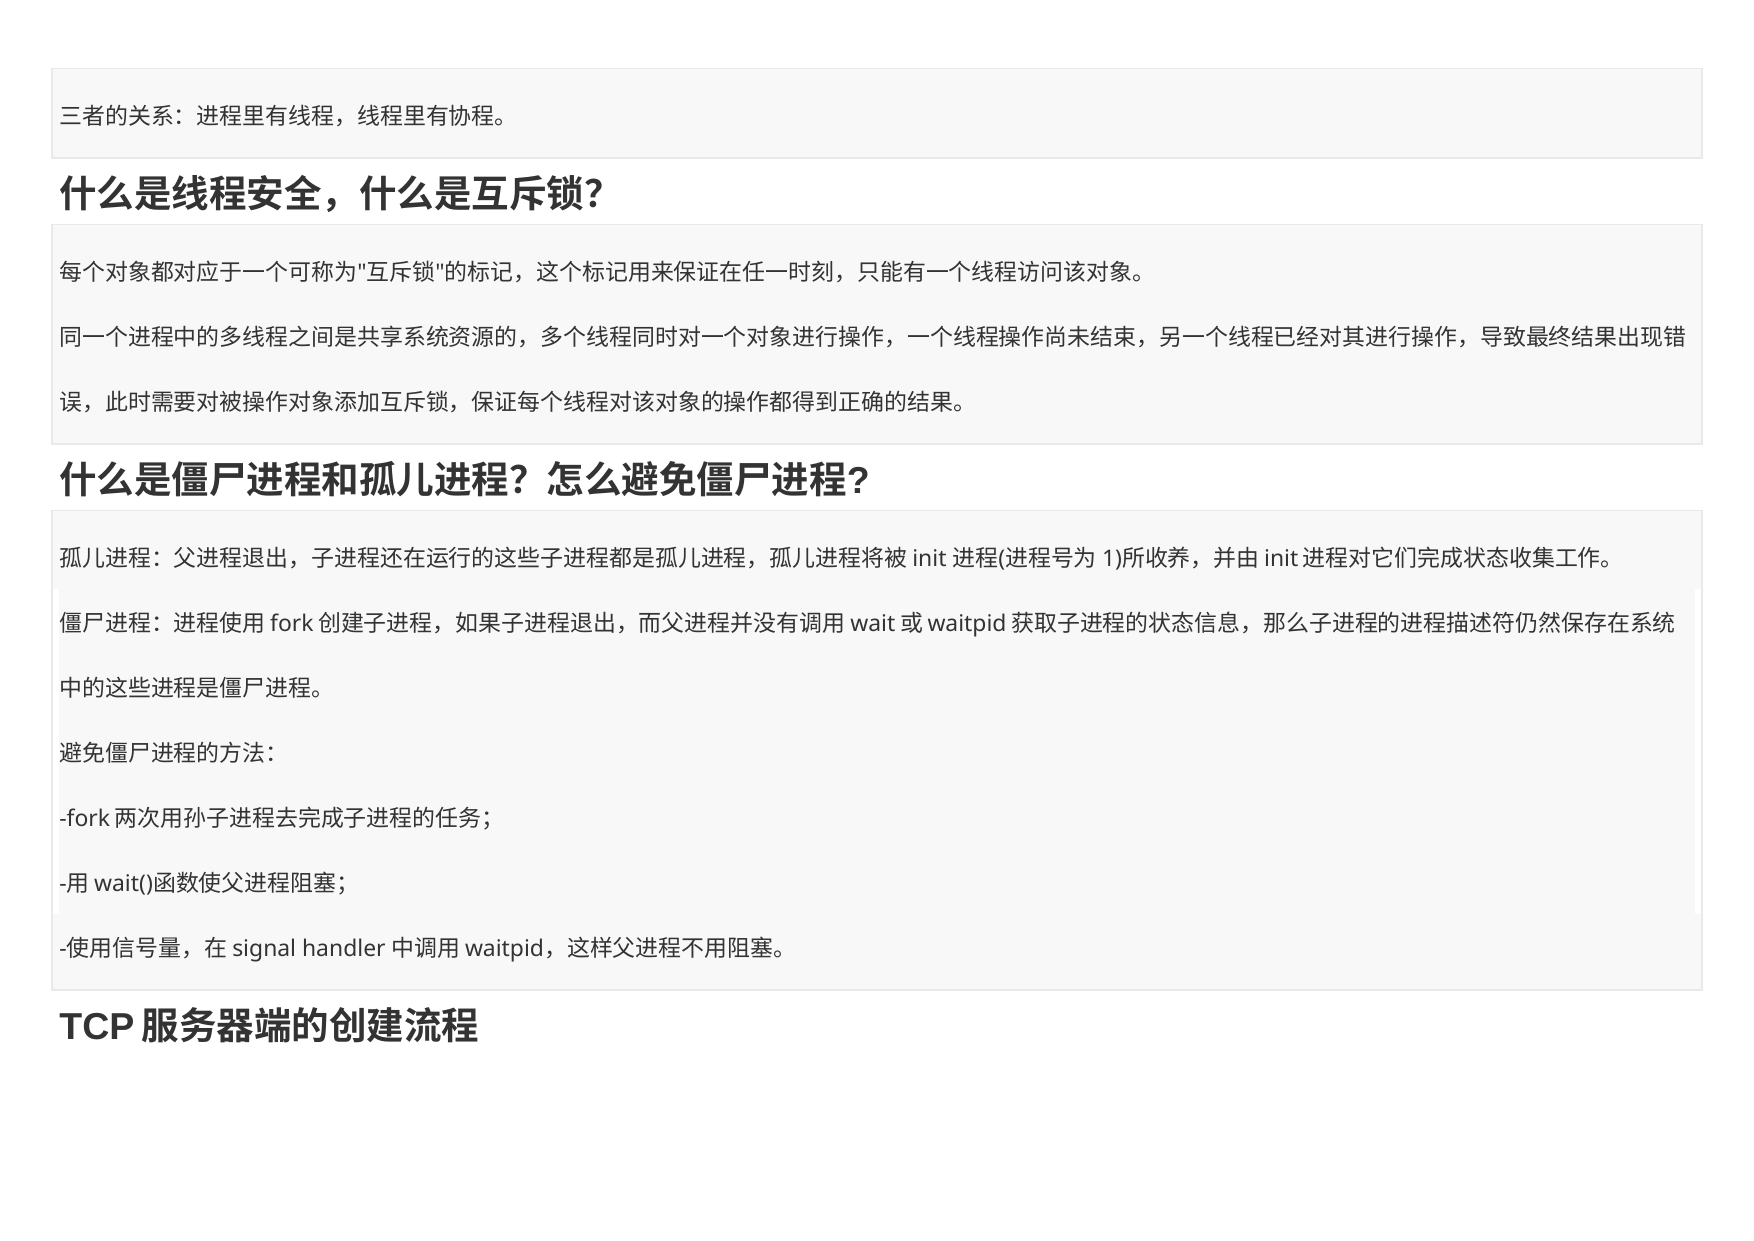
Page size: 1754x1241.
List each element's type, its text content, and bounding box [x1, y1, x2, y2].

text 同一个进程中的多线程之间是共享系统资源的，多个线程同时对一个对象进行操作，一个线程操作尚未结束，另一个线程已经对其进行操作，导致最终结果出现错误，此时需要对被操作对象添加互斥锁，保证每个线程对该对象的操作都得到正确的结果。 [53, 289, 1701, 443]
text -用wait()函数使父进程阻塞； [59, 849, 1695, 900]
text -使用信号量，在 signal handler 中调用waitpid，这样父进程不用阻塞。 [53, 900, 1701, 989]
text TCP服务器端的创建流程 [59, 991, 1695, 1056]
text 避免僵尸进程的方法： [59, 719, 1695, 784]
text -fork两次用孙子进程去完成子进程的任务； [59, 784, 1695, 849]
text 僵尸进程：进程使用fork创建子进程，如果子进程退出，而父进程并没有调用 wait或waitpid获取子进程的状态信息，那么子进程的进程描述符仍然保存在系统中的这些进程是僵尸进程。 [59, 589, 1695, 719]
text 孤儿进程：父进程退出，子进程还在运行的这些子进程都是孤儿进程，孤儿进程将被 init 进程(进程号为 1)所收养，并由init进程对它们完成状态收集工作。 [53, 511, 1701, 589]
text 什么是僵尸进程和孤儿进程？怎么避免僵尸进程? [59, 445, 1695, 510]
text 什么是线程安全，什么是互斥锁？ [59, 159, 1695, 224]
text 每个对象都对应于一个可称为"互斥锁"的标记，这个标记用来保证在任一时刻，只能有一个线程访问该对象。 [53, 225, 1701, 289]
text 三者的关系：进程里有线程，线程里有协程。 [53, 69, 1701, 157]
